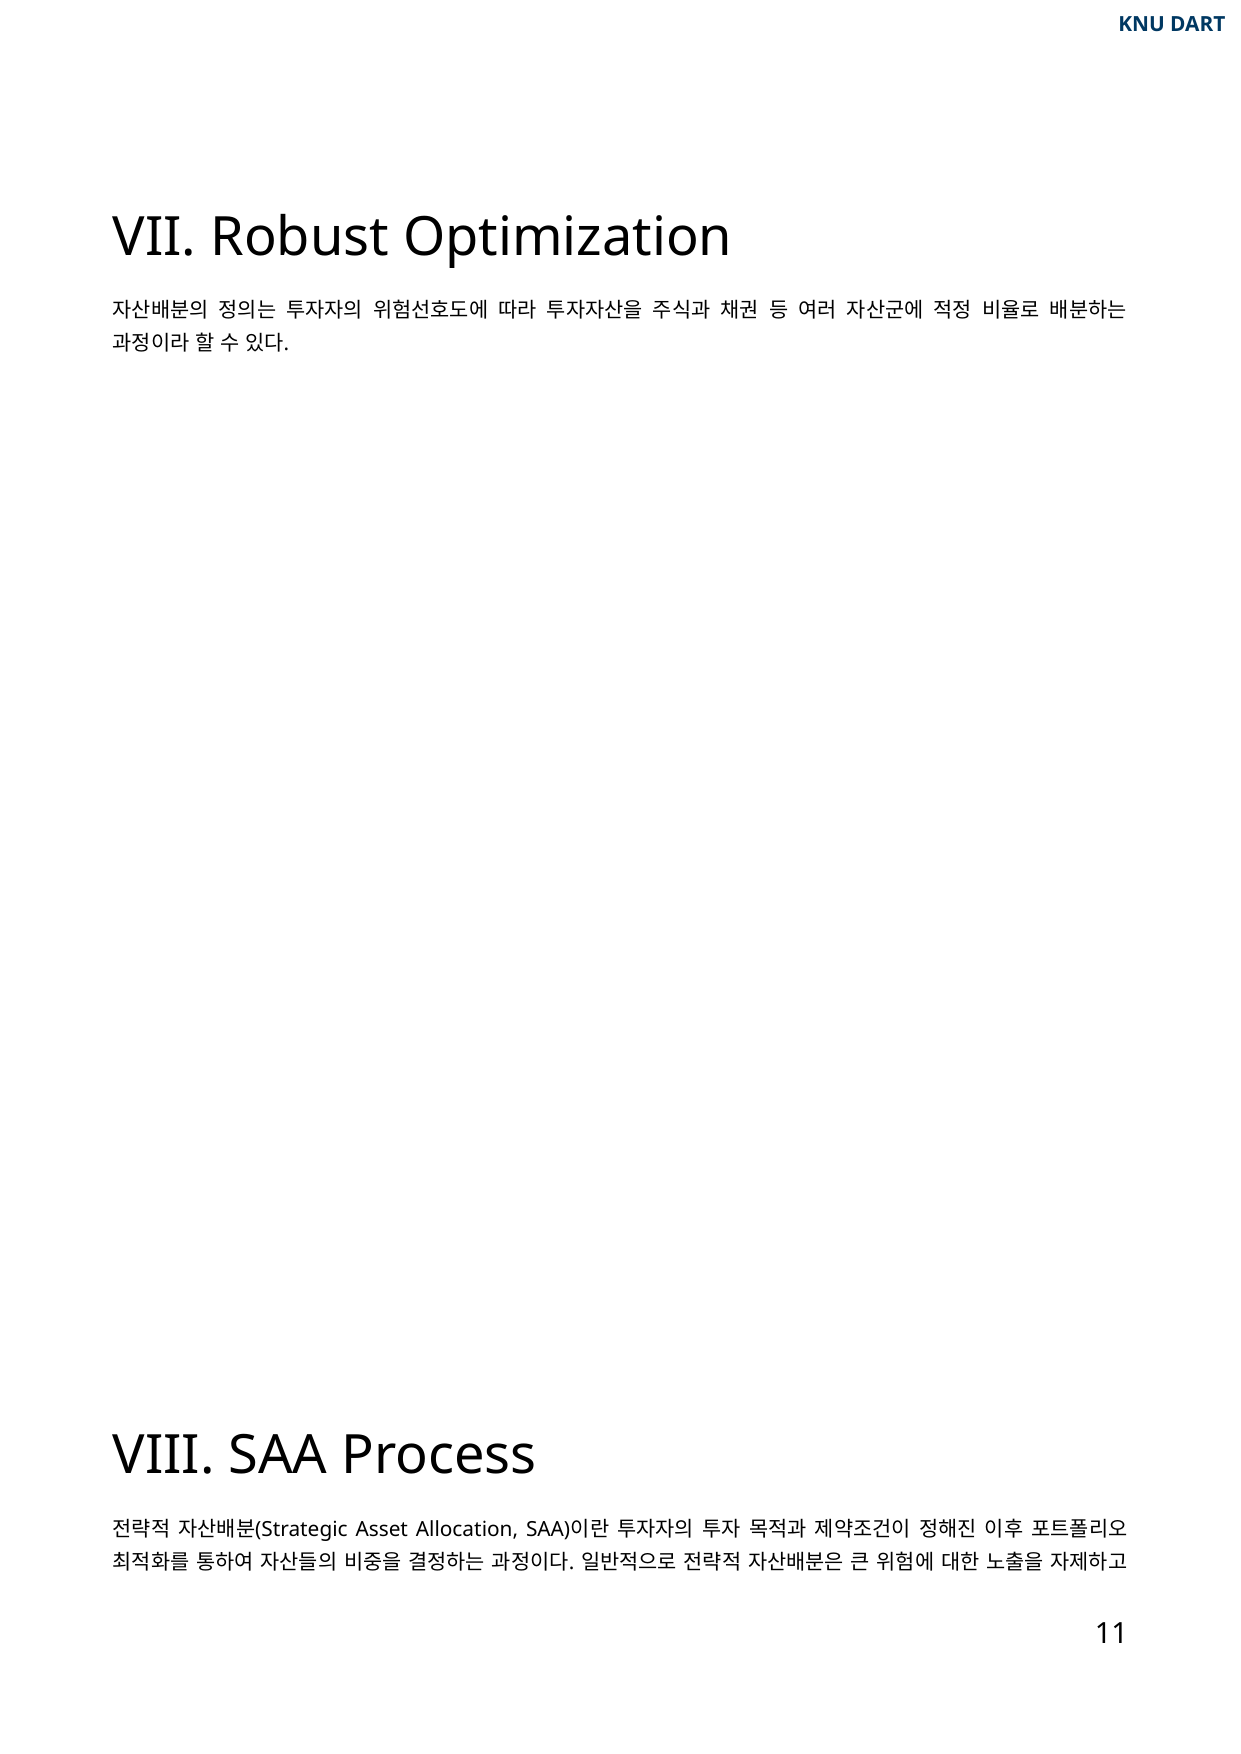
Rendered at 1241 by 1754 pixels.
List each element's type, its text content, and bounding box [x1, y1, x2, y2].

text VIII. SAA Process [112, 1416, 1128, 1490]
text 자산배분의 정의는 투자자의 위험선호도에 따라 투자자산을 주식과 채권 등 여러 자산군에 적정 비율로 배분하는 과정이라 할 수 있다. [112, 293, 1128, 356]
text VII. Robust Optimization [112, 197, 1128, 271]
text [112, 1512, 1128, 1575]
